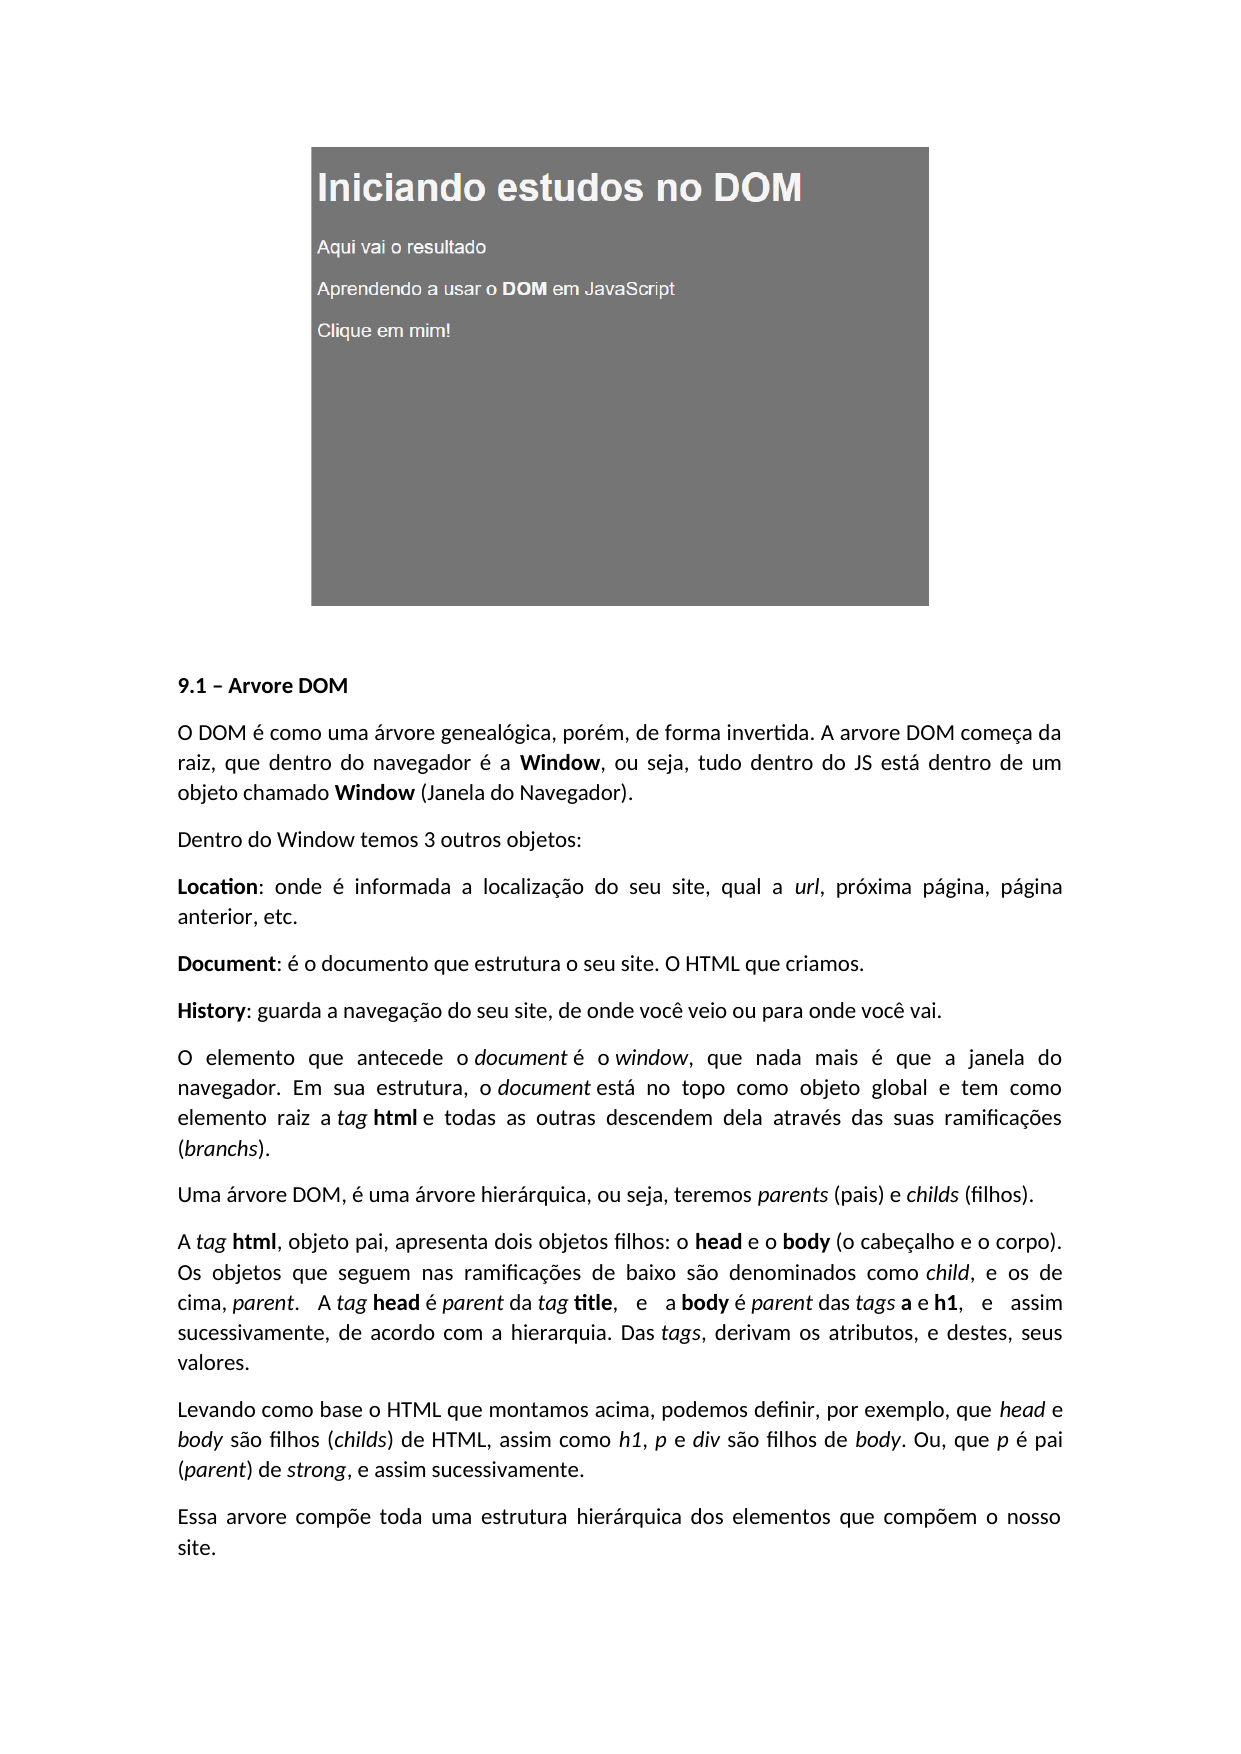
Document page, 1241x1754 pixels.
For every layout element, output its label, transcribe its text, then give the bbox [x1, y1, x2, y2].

text O DOM é como uma árvore genealógica, porém, de forma invertida. A arvore DOM começa da raiz, que dentro do navegador é a Window, ou seja, tudo dentro do JS está dentro de um objeto chamado Window (Janela do Navegador). [177, 718, 1063, 806]
text Levando como base o HTML que montamos acima, podemos definir, por exemplo, que head e body são filhos (childs) de HTML, assim como h1, p e div são filhos de body. Ou, que p é pai (parent) de strong, e assim sucessivamente. [177, 1395, 1063, 1483]
text Document: é o documento que estrutura o seu site. O HTML que criamos. [177, 949, 1063, 977]
text History: guarda a navegação do seu site, de onde você veio ou para onde você vai. [177, 996, 1063, 1024]
picture [311, 147, 929, 606]
text Uma árvore DOM, é uma árvore hierárquica, ou seja, teremos parents (pais) e childs (filhos). [177, 1181, 1063, 1208]
text 9.1 – Arvore DOM [177, 671, 1063, 699]
text Location: onde é informada a localização do seu site, qual a url, próxima página, página anterior, etc. [177, 872, 1063, 930]
text O elemento que antecede o document é o window, que nada mais é que a janela do navegador. Em sua estrutura, o document está no topo como objeto global e tem como elemento raiz a tag html e todas as outras descendem dela através das suas ramificações (branchs). [177, 1043, 1063, 1162]
text A tag html, objeto pai, apresenta dois objetos filhos: o head e o body (o cabeçalho e o corpo). Os objetos que seguem nas ramificações de baixo são denominados como child, e os de cima, parent. A tag head é parent da tag title, e a body é parent das tags a e h1, e assim sucessivamente, de acordo com a hierarquia. Das tags, derivam os atributos, e destes, seus valores. [177, 1227, 1063, 1376]
text Dentro do Window temos 3 outros objetos: [177, 825, 1063, 853]
text Essa arvore compõe toda uma estrutura hierárquica dos elementos que compõem o nosso site. [177, 1502, 1063, 1561]
